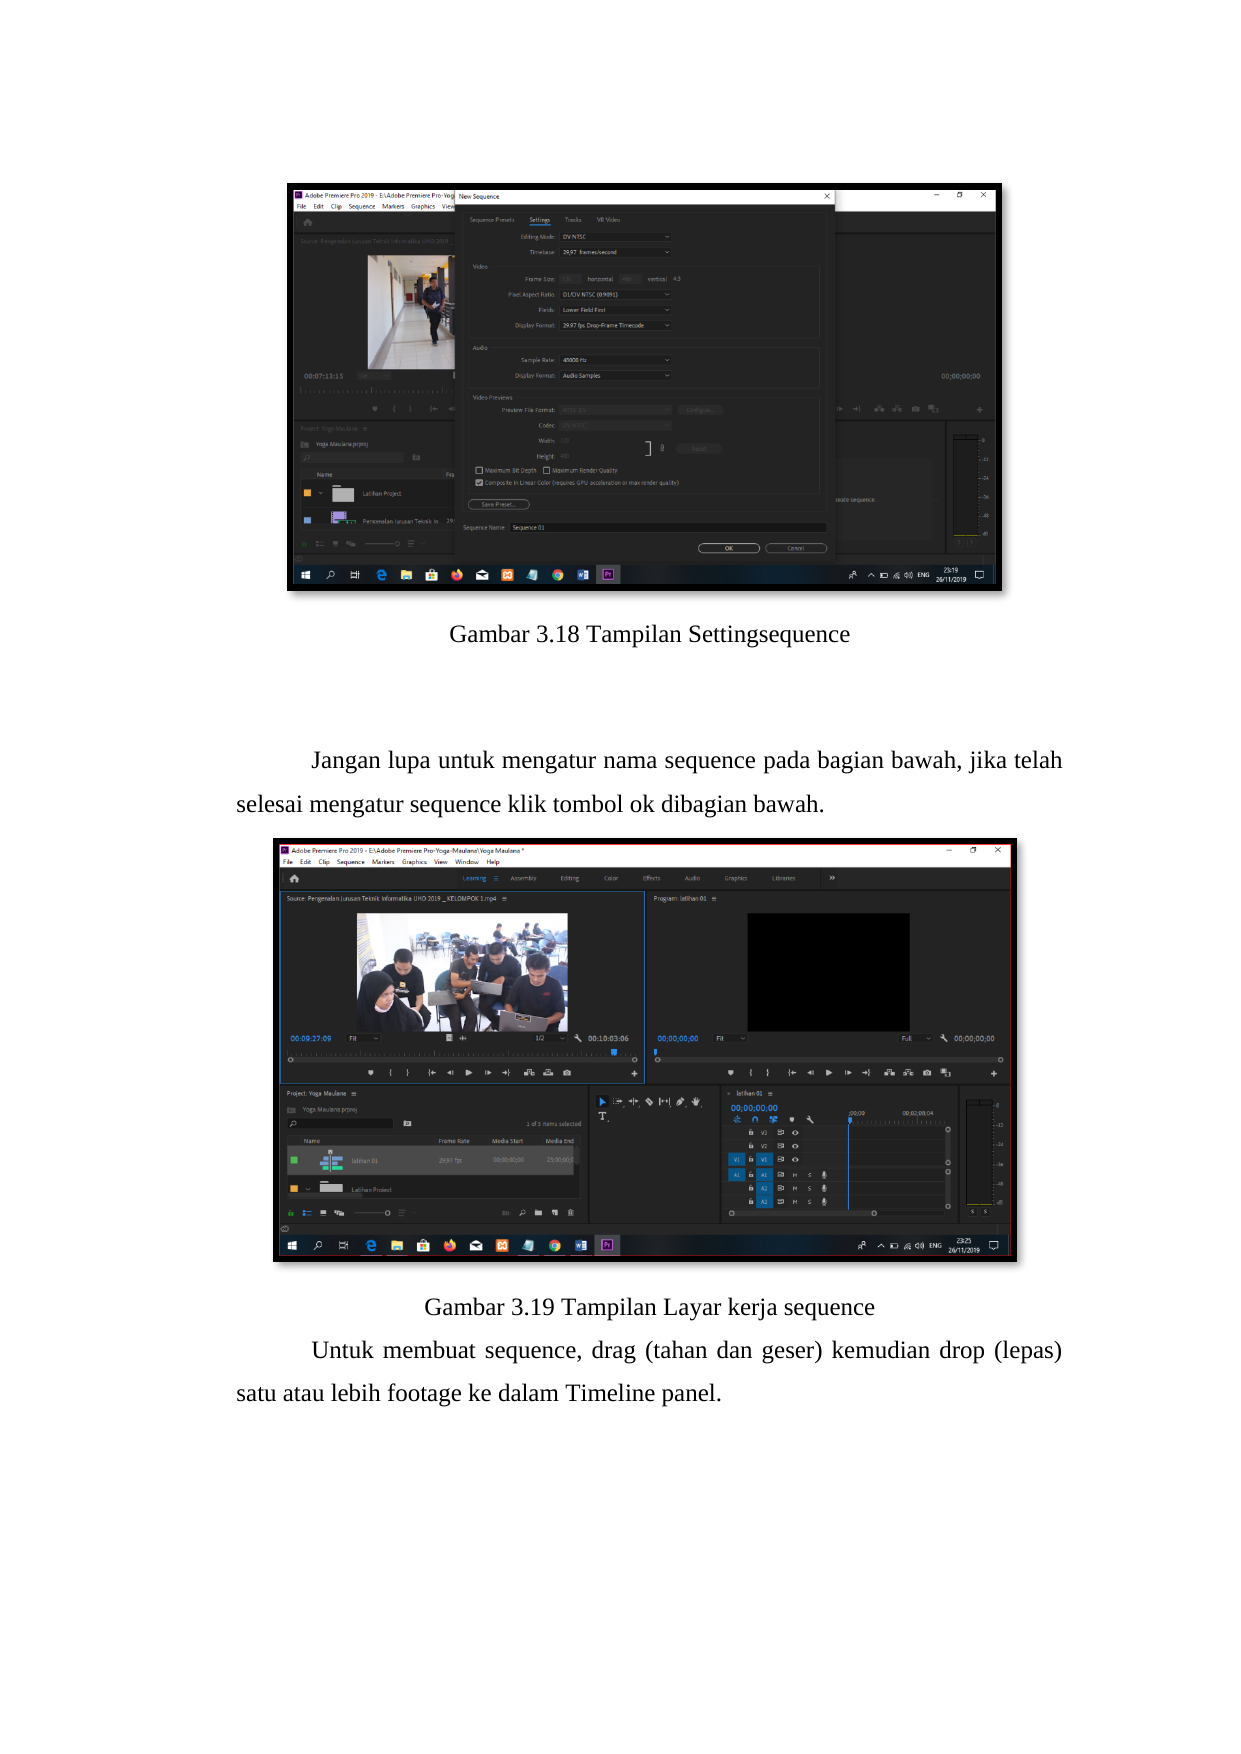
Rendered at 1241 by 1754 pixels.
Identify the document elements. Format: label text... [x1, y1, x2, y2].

picture [279, 844, 1011, 1256]
list Untuk membuat sequence, drag (tahan dan geser) kemudian drop (lepas) satu atau lebih footage ke dalam Timeline panel. [236, 1335, 1063, 1407]
list Jangan lupa untuk mengatur nama sequence pada bagian bawah, jika telah selesai mengatur sequence klik tombol ok dibagian bawah. [236, 746, 1063, 817]
list Gambar 3.19 Tampilan Layar kerja sequence [236, 1292, 1063, 1321]
picture [293, 190, 996, 584]
list Gambar 3.18 Tampilan Settingsequence [236, 619, 1063, 647]
